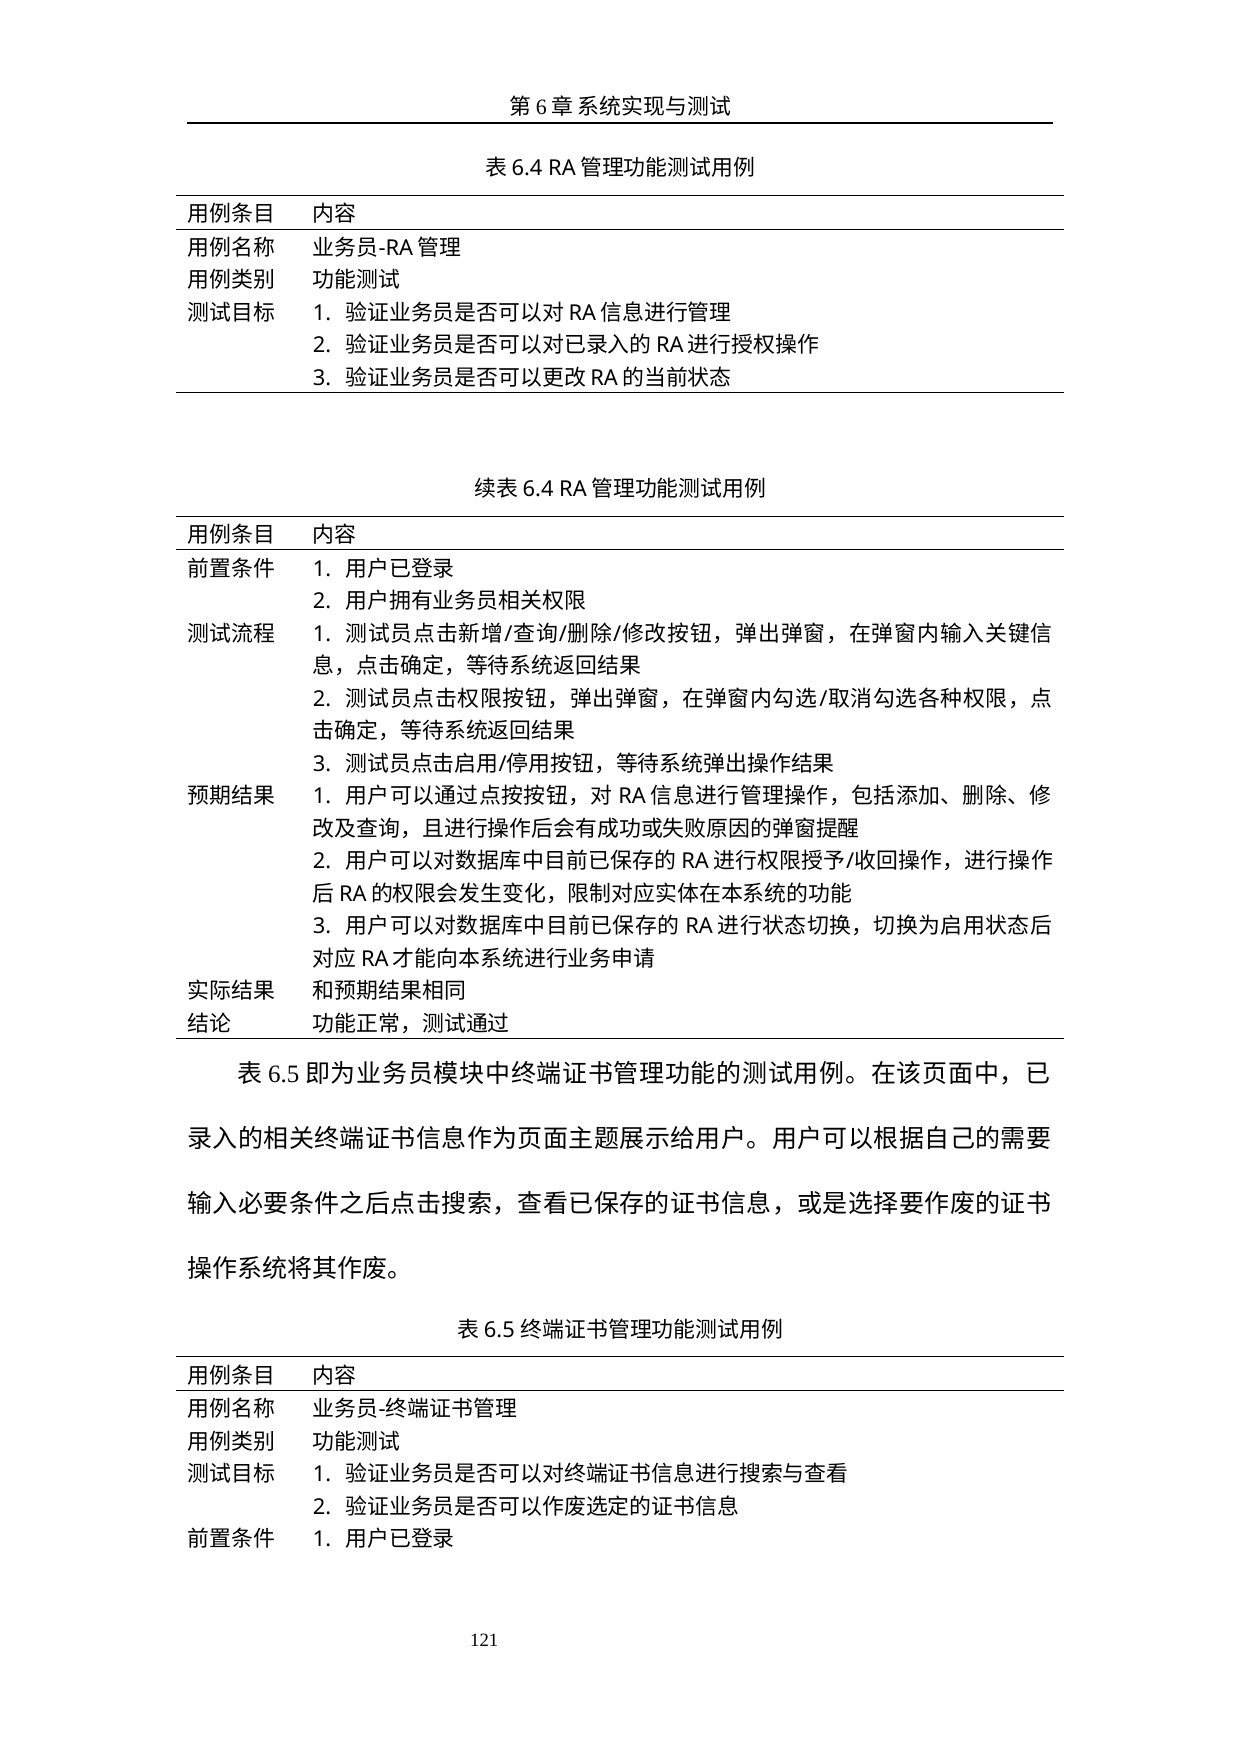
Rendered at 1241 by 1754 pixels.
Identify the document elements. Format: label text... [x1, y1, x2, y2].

table_cell 业务员-终端证书管理 [301, 1391, 1064, 1423]
table_cell 验证业务员是否可以对RA信息进行管理 验证业务员是否可以对已录入的RA进行授权操作 验证业务员是否可以更改RA的当前状态 [301, 295, 1064, 392]
table_cell 用户已登录 用户拥有业务员相关权限 [301, 550, 1064, 615]
table_cell 预期结果 [176, 778, 301, 973]
table_cell 结论 [176, 1005, 301, 1038]
table_cell 功能正常，测试通过 [301, 1005, 1064, 1038]
text 续表6.4 RA管理功能测试用例 [187, 471, 1053, 503]
table_cell 用例名称 [176, 1391, 301, 1423]
table_cell 测试目标 [176, 1456, 301, 1521]
table_cell 用户已登录 用户拥有业务员相关权限 [301, 1521, 1064, 1553]
text 表6.5即为业务员模块中终端证书管理功能的测试用例。在该页面中，已录入的相关终端证书信息作为页面主题展示给用户。用户可以根据自己的需要输入必要条件之后点击搜索，查看已保存的证书信息，或是选择要作废的证书，操作系统将其作废。 [187, 1039, 1053, 1299]
table_cell 用例类别 [176, 262, 301, 294]
table_cell 和预期结果相同 [301, 973, 1064, 1005]
table_cell 实际结果 [176, 973, 301, 1005]
table_cell 用户可以通过点按按钮，对RA信息进行管理操作，包括添加、删除、修改及查询，且进行操作后会有成功或失败原因的弹窗提醒 用户可以对数据库中目前已保存的RA进行权限授予/收回操作，进行操作后RA的权限会发生变化，限制对应实体在本系统的功能 用户可以对数据库中目前已保存的RA进行状态切换，切换为启用状态后对应RA才能向本系统进行业务申请 [301, 778, 1064, 973]
text 表6.5 终端证书管理功能测试用例 [187, 1311, 1053, 1344]
table_cell 验证业务员是否可以对终端证书信息进行搜索与查看 验证业务员是否可以作废选定的证书信息 [301, 1456, 1064, 1521]
table_header 内容 [301, 1357, 1064, 1390]
table_cell 测试目标 [176, 295, 301, 392]
table_cell 用例名称 [176, 230, 301, 262]
table_cell 测试员点击新增/查询/删除/修改按钮，弹出弹窗，在弹窗内输入关键信息，点击确定，等待系统返回结果 测试员点击权限按钮，弹出弹窗，在弹窗内勾选/取消勾选各种权限，点击确定，等待系统返回结果 测试员点击启用/停用按钮，等待系统弹出操作结果 [301, 615, 1064, 778]
table_cell 前置条件 [176, 1521, 301, 1553]
table_cell 业务员-RA管理 [301, 230, 1064, 262]
table_header 内容 [301, 196, 1064, 228]
table_cell 用例类别 [176, 1423, 301, 1456]
table_cell 功能测试 [301, 262, 1064, 294]
table_cell 前置条件 [176, 550, 301, 615]
table_cell 功能测试 [301, 1423, 1064, 1456]
table_header 用例条目 [176, 196, 301, 228]
table_header 用例条目 [176, 517, 301, 549]
text 表6.4 RA管理功能测试用例 [187, 150, 1053, 182]
table_header 用例条目 [176, 1357, 301, 1390]
table_header 内容 [301, 517, 1064, 549]
table_cell 测试流程 [176, 615, 301, 778]
